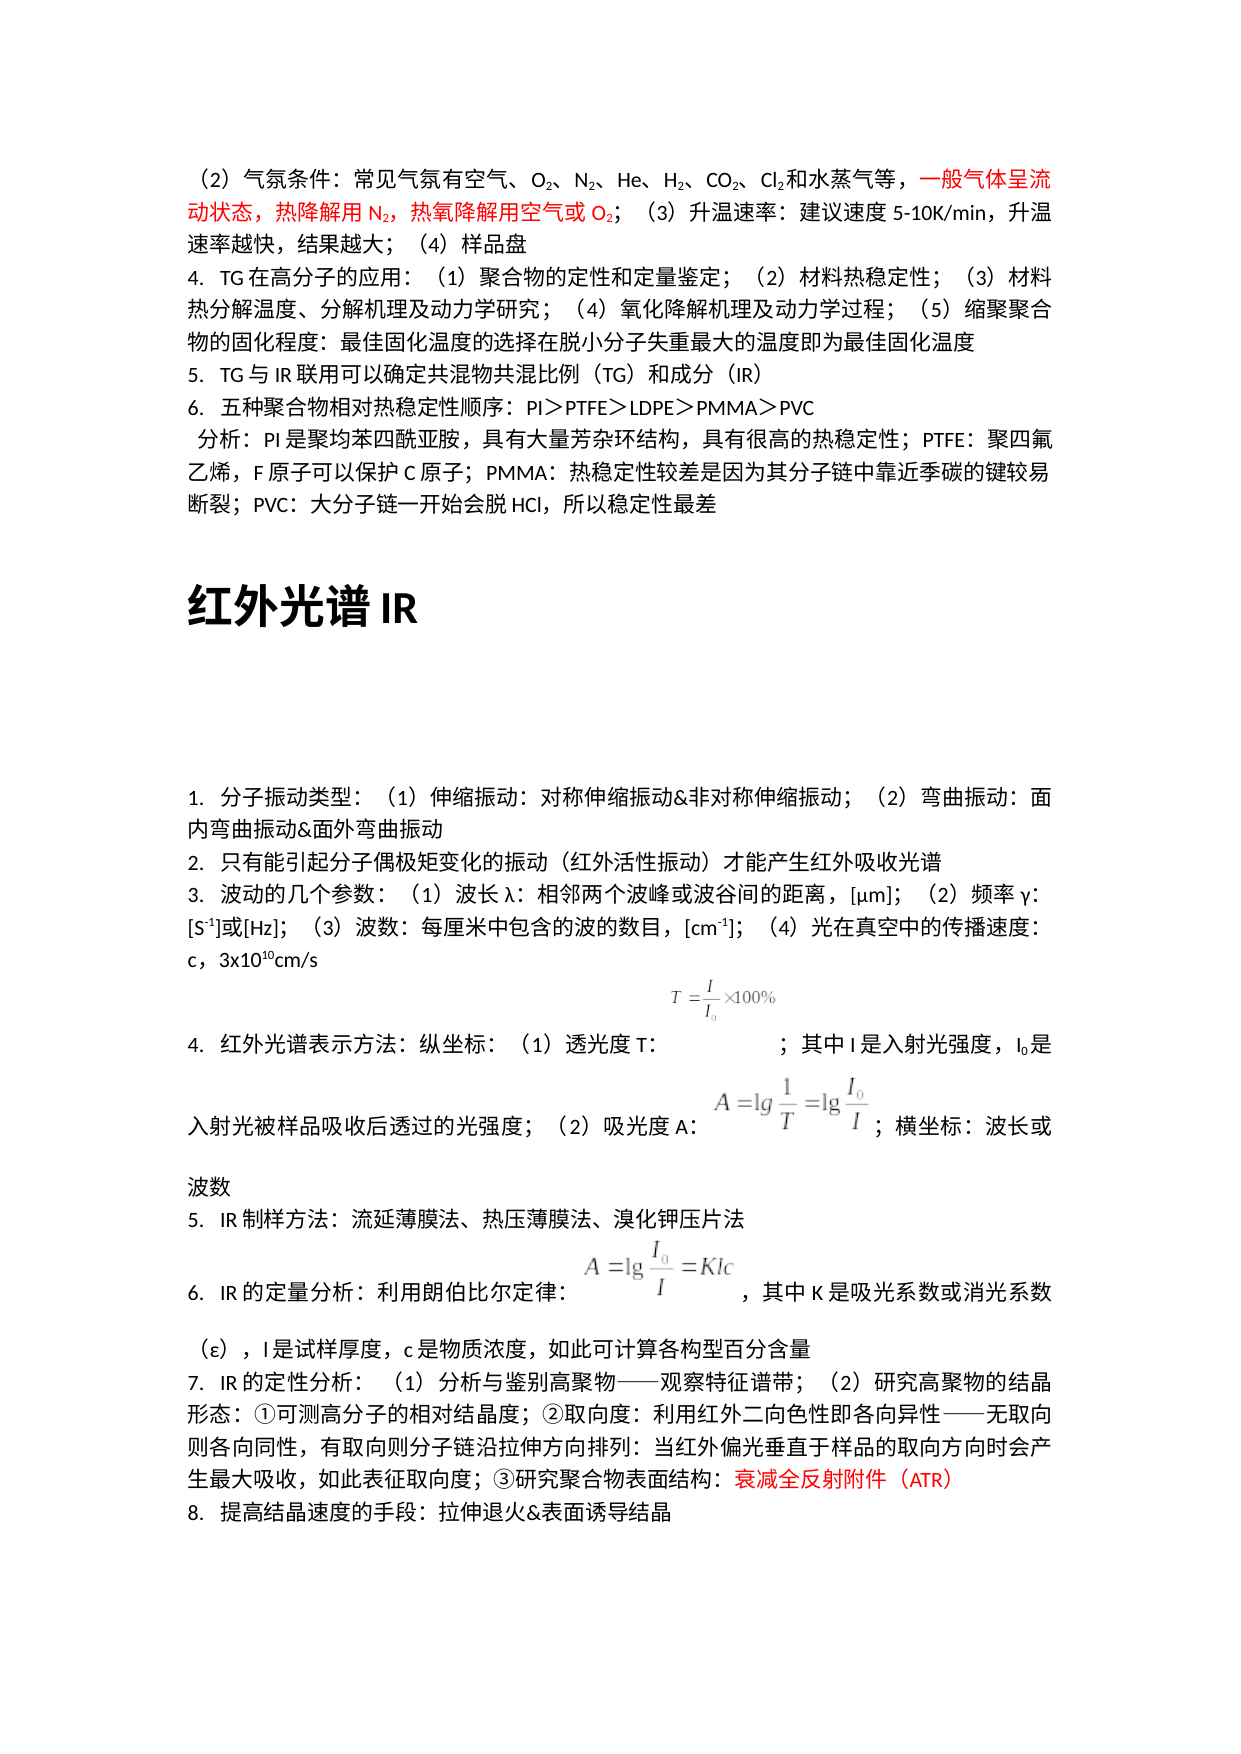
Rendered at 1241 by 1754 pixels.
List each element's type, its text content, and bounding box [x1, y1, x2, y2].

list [187, 162, 1053, 259]
list 红外光谱表示方法：纵坐标：（1）透光度T：；其中I是入射光强度，I0是入射光被样品吸收后透过的光强度；（2）吸光度A：；横坐标：波长或波数 [187, 974, 1053, 1202]
list TG在高分子的应用：（1）聚合物的定性和定量鉴定；（2）材料热稳定性；（3）材料热分解温度、分解机理及动力学研究；（4）氧化降解机理及动力学过程；（5）缩聚聚合物的固化程度：最佳固化温度的选择在脱小分子失重最大的温度即为最佳固化温度 [187, 259, 1053, 357]
list IR的定量分析：利用朗伯比尔定律：，其中K是吸光系数或消光系数（ε），l是试样厚度，c是物质浓度，如此可计算各构型百分含量 [187, 1234, 1053, 1364]
text 分析：PI是聚均苯四酰亚胺，具有大量芳杂环结构，具有很高的热稳定性；PTFE：聚四氟乙烯，F原子可以保护C原子；PMMA：热稳定性较差是因为其分子链中靠近季碳的键较易断裂；PVC：大分子链一开始会脱HCl，所以稳定性最差 [187, 422, 1053, 519]
list IR制样方法：流延薄膜法、热压薄膜法、溴化钾压片法 [187, 1202, 1053, 1234]
list TG与IR联用可以确定共混物共混比例（TG）和成分（IR） [187, 357, 1053, 389]
list 波动的几个参数：（1）波长λ：相邻两个波峰或波谷间的距离，[μm]；（2）频率γ：[S-1]或[Hz]；（3）波数：每厘米中包含的波的数目，[cm-1]；（4）光在真空中的传播速度：c，3x1010cm/s [187, 877, 1053, 974]
list 提高结晶速度的手段：拉伸退火&表面诱导结晶 [187, 1494, 1053, 1527]
list 分子振动类型：（1）伸缩振动：对称伸缩振动&非对称伸缩振动；（2）弯曲振动：面内弯曲振动&面外弯曲振动 [187, 779, 1053, 844]
subtitle 红外光谱IR [187, 555, 1053, 652]
list 五种聚合物相对热稳定性顺序：PI＞PTFE＞LDPE＞PMMA＞PVC [187, 389, 1053, 422]
list IR的定性分析： （1）分析与鉴别高聚物——观察特征谱带；（2）研究高聚物的结晶形态：①可测高分子的相对结晶度；②取向度：利用红外二向色性即各向异性——无取向则各向同性，有取向则分子链沿拉伸方向排列：当红外偏光垂直于样品的取向方向时会产生最大吸收，如此表征取向度；③研究聚合物表面结构：衰减全反射附件（ATR） [187, 1364, 1053, 1494]
list 只有能引起分子偶极矩变化的振动（红外活性振动）才能产生红外吸收光谱 [187, 844, 1053, 877]
